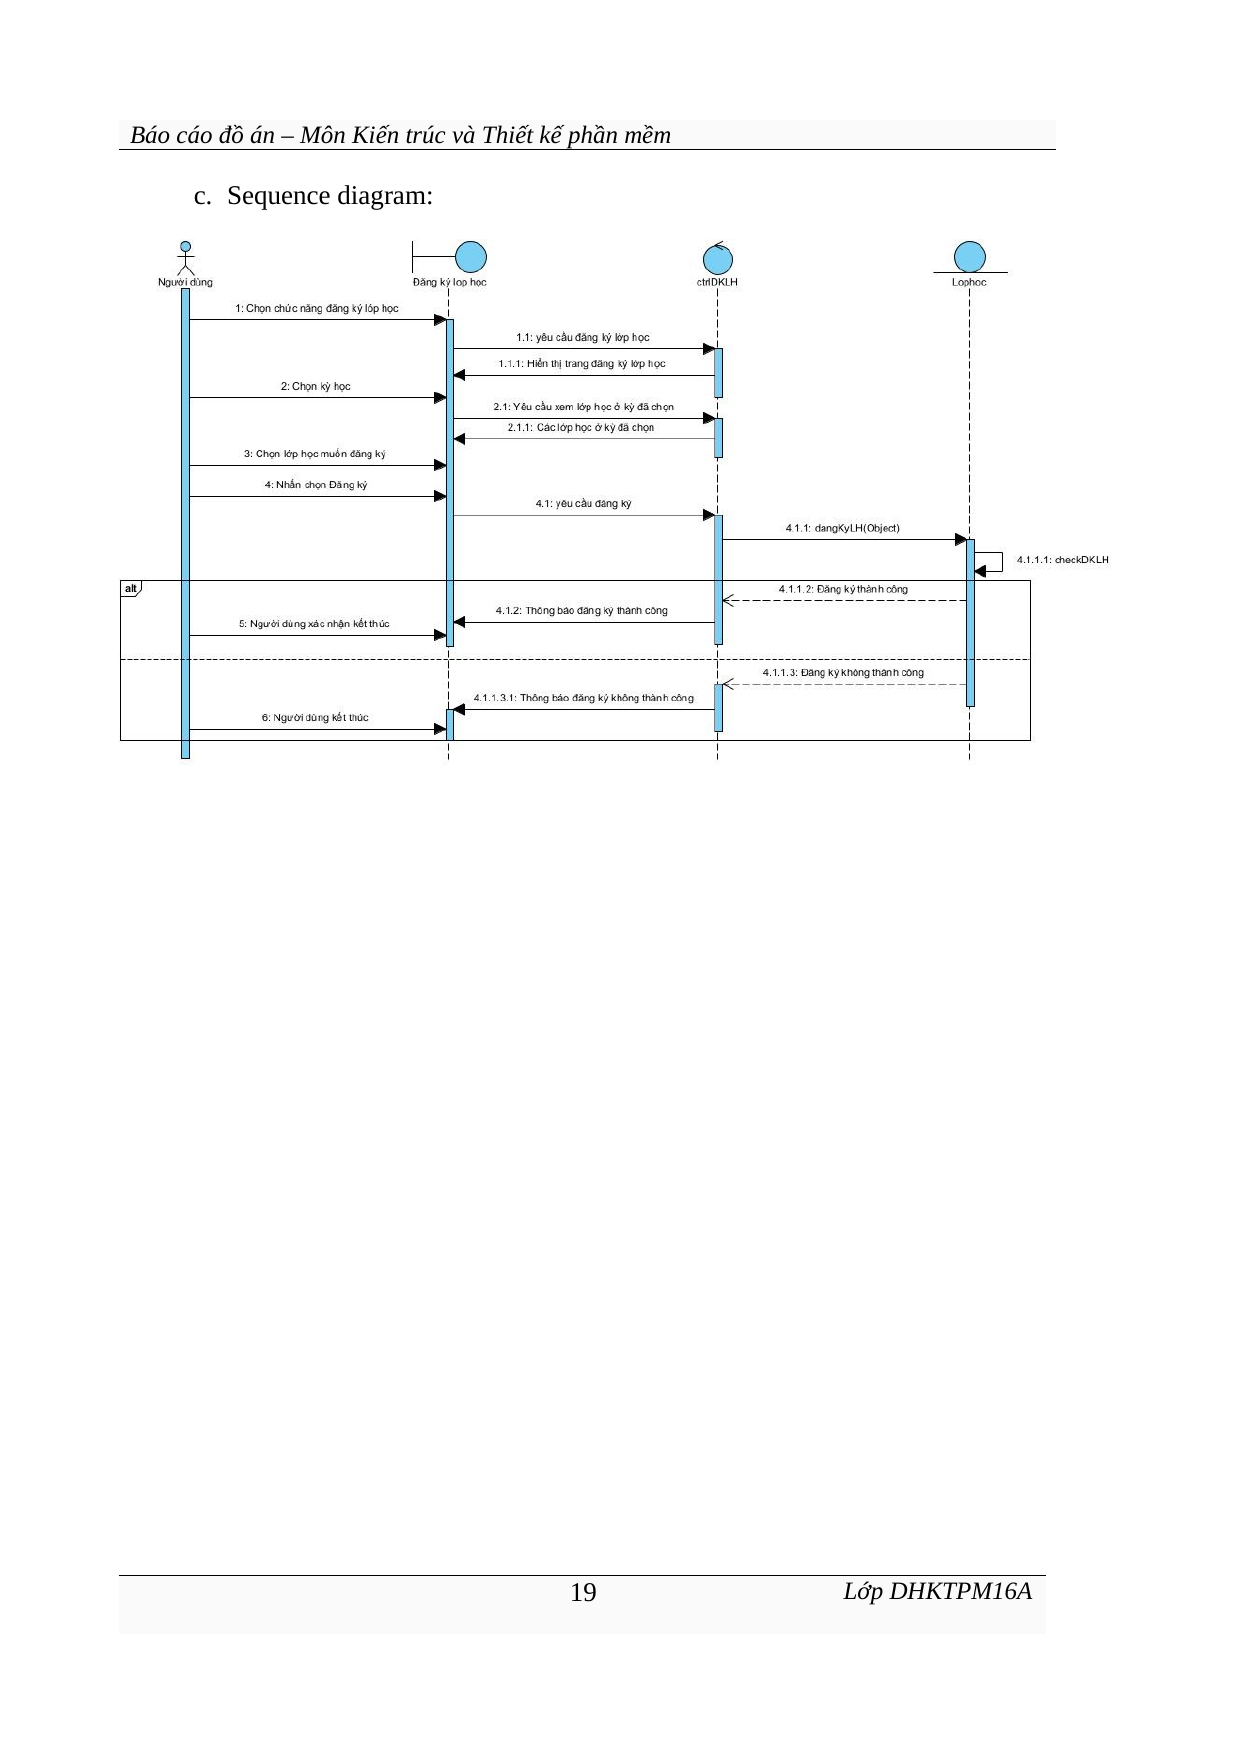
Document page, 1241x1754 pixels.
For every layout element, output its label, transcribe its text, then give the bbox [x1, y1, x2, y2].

picture [118, 239, 1122, 777]
text c. Sequence diagram: [193, 179, 1122, 210]
